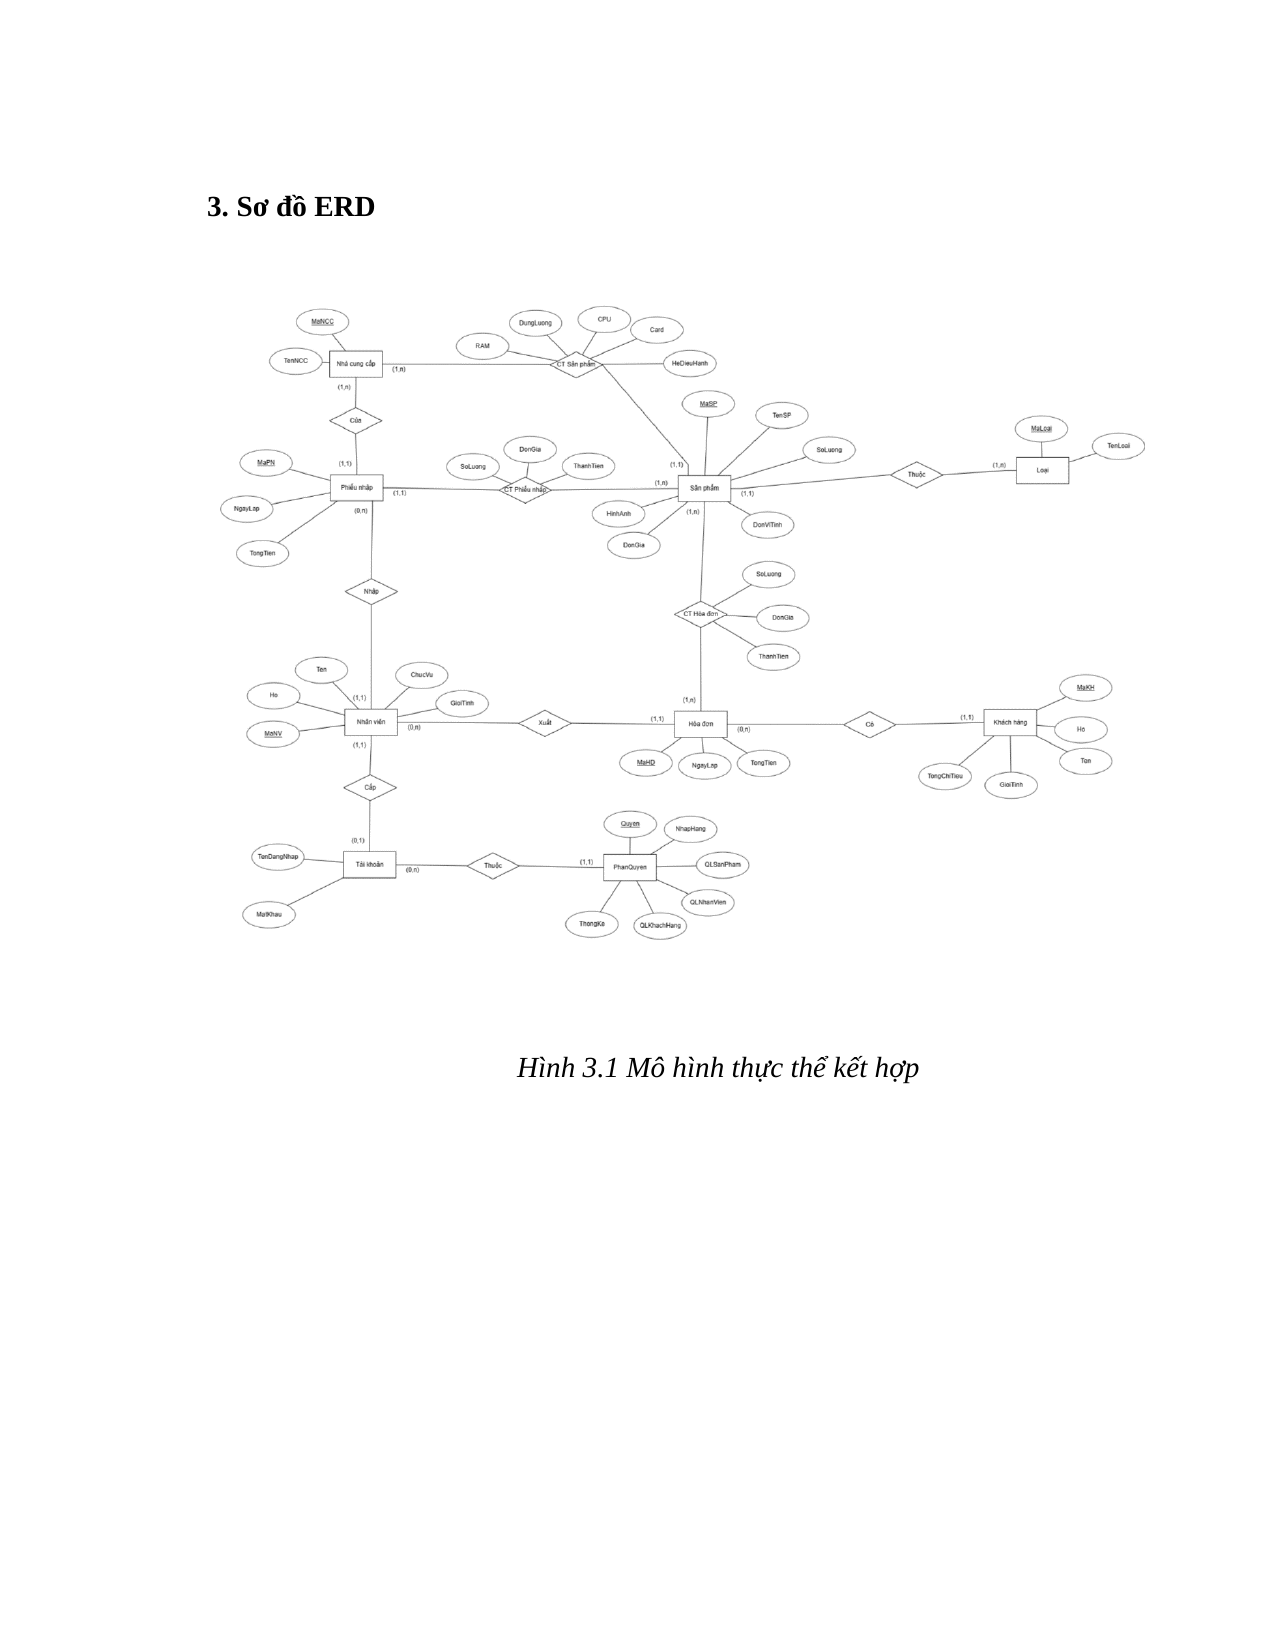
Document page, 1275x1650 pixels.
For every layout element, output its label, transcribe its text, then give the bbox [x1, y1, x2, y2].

text Hình 3.1 Mô hình thực thể kết hợp [207, 1050, 1157, 1084]
subtitle Sơ đồ ERD [207, 189, 1157, 223]
picture [206, 292, 1158, 952]
